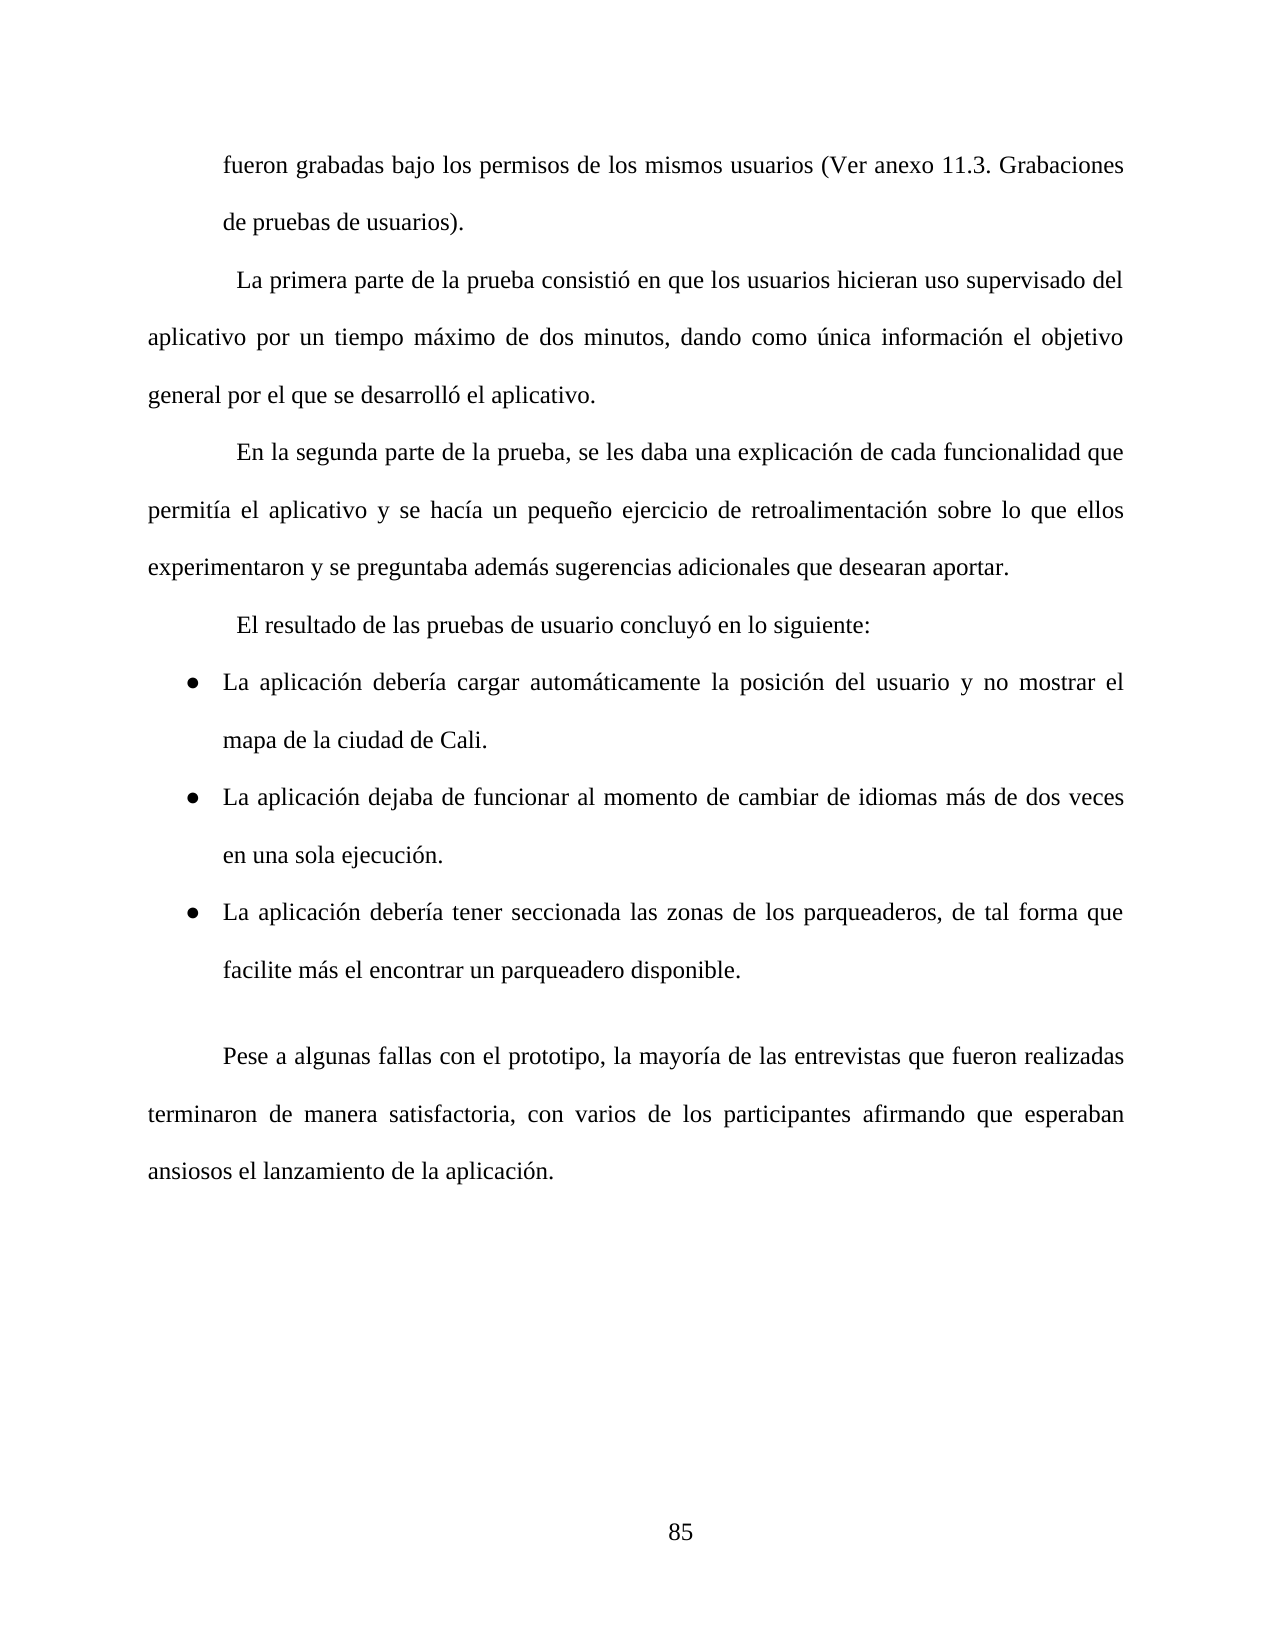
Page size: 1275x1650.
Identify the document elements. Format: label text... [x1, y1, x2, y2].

list La aplicación debería cargar automáticamente la posición del usuario y no mostrar el mapa de la ciudad de Cali. [185, 667, 1125, 754]
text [223, 150, 1125, 236]
list La aplicación dejaba de funcionar al momento de cambiar de idiomas más de dos veces en una sola ejecución. [185, 782, 1125, 869]
text El resultado de las pruebas de usuario concluyó en lo siguiente: [148, 610, 1125, 639]
text La primera parte de la prueba consistió en que los usuarios hicieran uso supervisado del aplicativo por un tiempo máximo de dos minutos, dando como única información el objetivo general por el que se desarrolló el aplicativo. [148, 265, 1125, 409]
text Pese a algunas fallas con el prototipo, la mayoría de las entrevistas que fueron realizadas terminaron de manera satisfactoria, con varios de los participantes afirmando que esperaban ansiosos el lanzamiento de la aplicación. [148, 1041, 1125, 1185]
list La aplicación debería tener seccionada las zonas de los parqueaderos, de tal forma que facilite más el encontrar un parqueadero disponible. [185, 897, 1125, 984]
text En la segunda parte de la prueba, se les daba una explicación de cada funcionalidad que permitía el aplicativo y se hacía un pequeño ejercicio de retroalimentación sobre lo que ellos experimentaron y se preguntaba además sugerencias adicionales que desearan aportar. [148, 437, 1125, 581]
